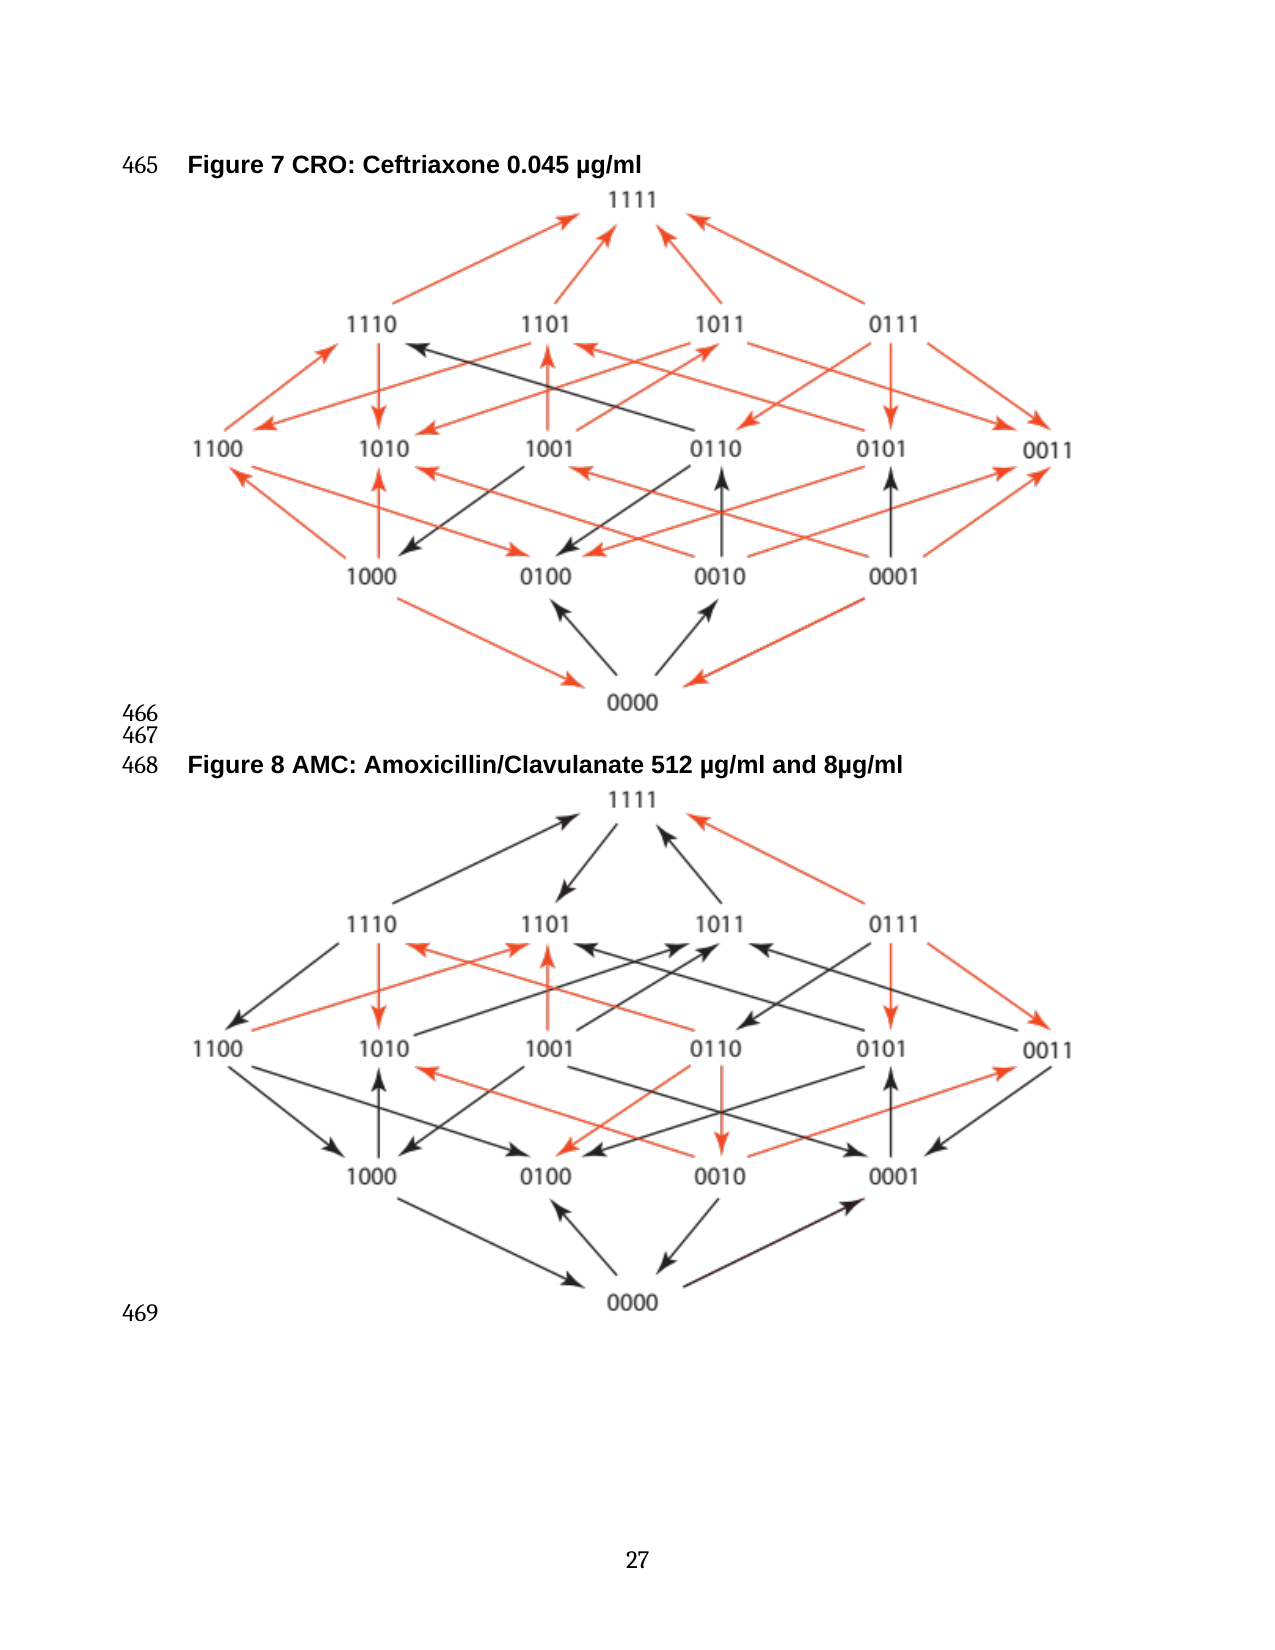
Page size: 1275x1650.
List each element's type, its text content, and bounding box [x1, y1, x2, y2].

text Figure 8 AMC: Amoxicillin/Clavulanate 512 µg/ml and 8µg/ml [187, 750, 1087, 779]
text Figure 7 CRO: Ceftriaxone 0.045 µg/ml [187, 150, 1087, 721]
